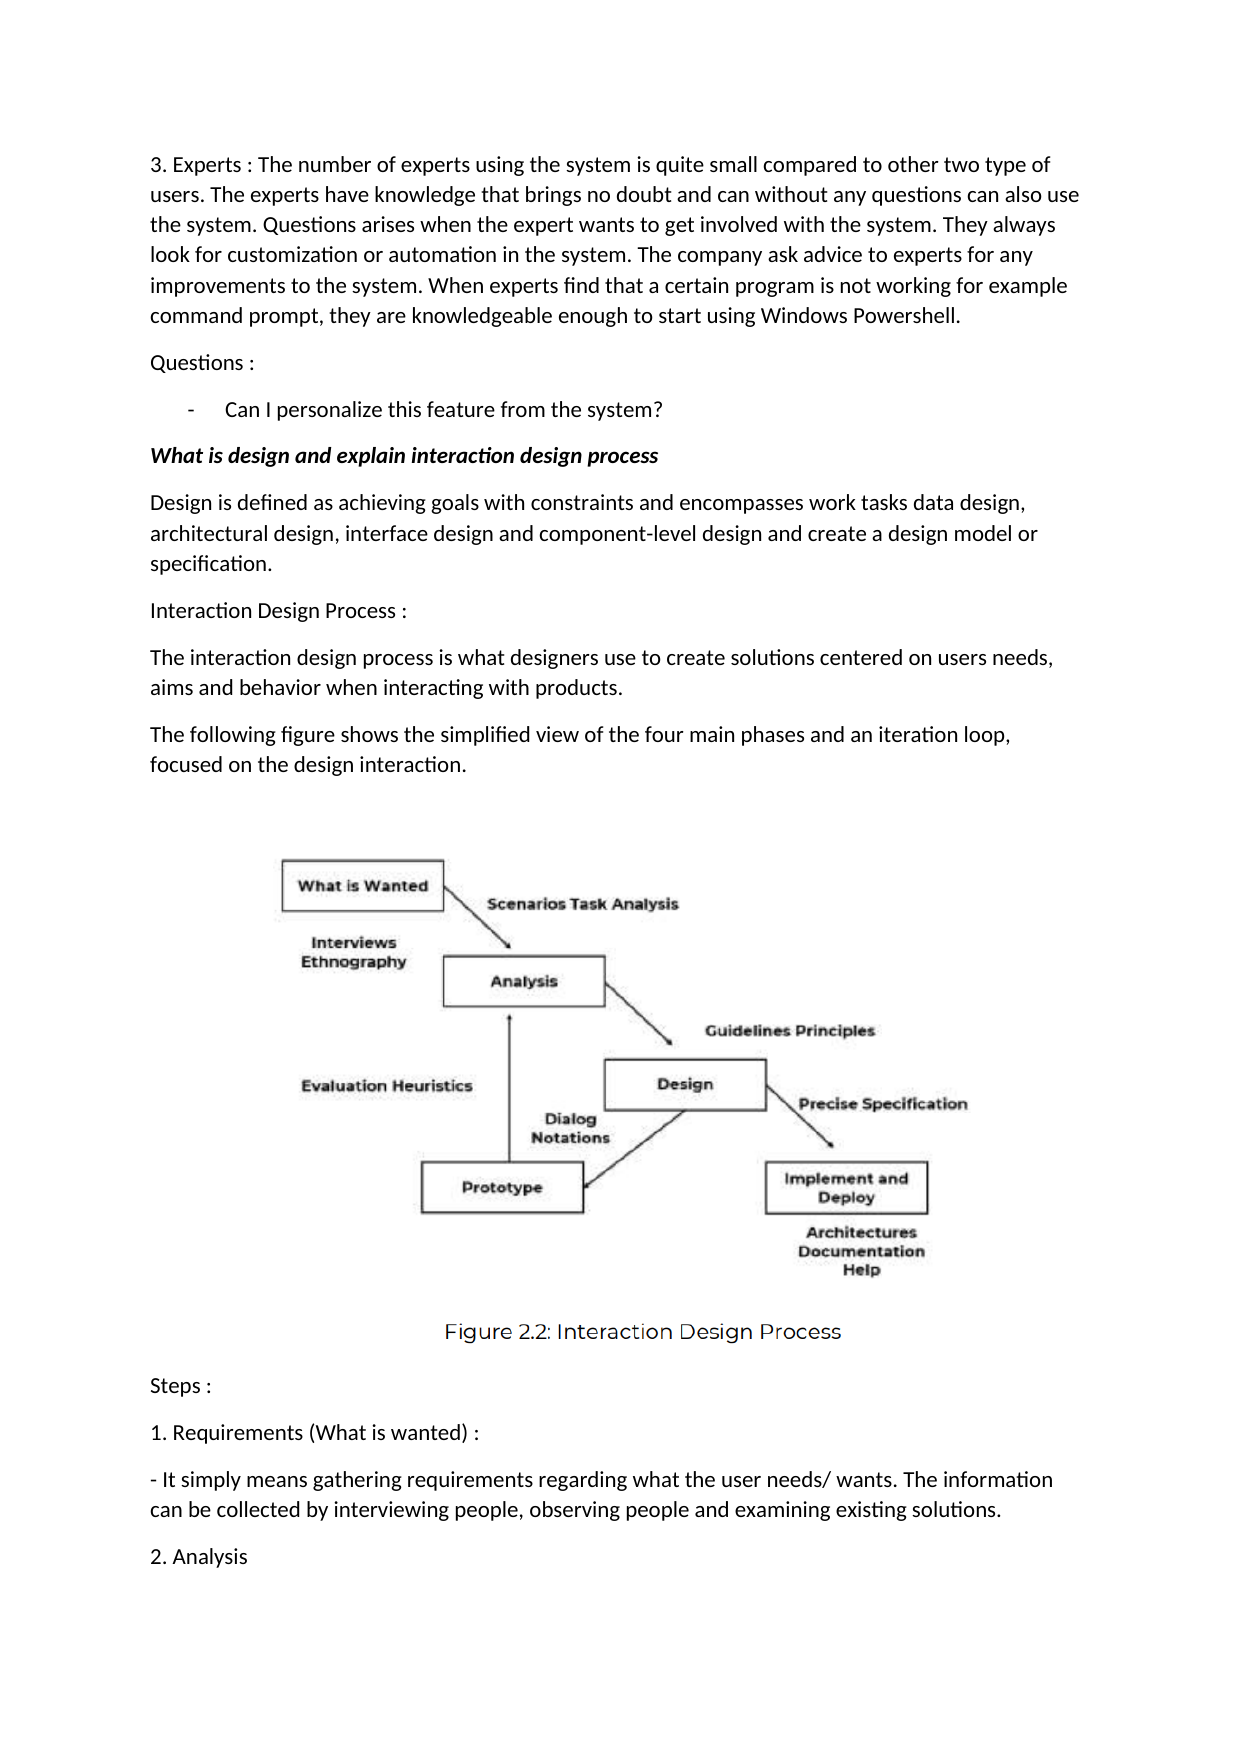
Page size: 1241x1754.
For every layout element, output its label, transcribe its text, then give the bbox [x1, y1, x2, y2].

picture [263, 843, 977, 1353]
text 1. Requirements (What is wanted) : [150, 1418, 1090, 1446]
text Design is defined as achieving goals with constraints and encompasses work tasks data design, architectural design, interface design and component-level design and create a design model or specification. [150, 488, 1090, 577]
text 3. Experts : The number of experts using the system is quite small compared to other two type of users. The experts have knowledge that brings no doubt and can without any questions can also use the system. Questions arises when the expert wants to get involved with the system. They always look for customization or automation in the system. The company ask advice to experts for any improvements to the system. When experts find that a certain program is not working for example command prompt, they are knowledgeable enough to start using Windows Powershell. [150, 150, 1090, 329]
text The interaction design process is what designers use to create solutions centered on users needs, aims and behavior when interacting with products. [150, 643, 1090, 701]
text What is design and explain interaction design process [150, 442, 1090, 470]
text 2. Analysis [150, 1542, 1090, 1570]
text The following figure shows the simplified view of the four main phases and an iteration loop, focused on the design interaction. [150, 720, 1090, 778]
text Steps : [150, 1371, 1090, 1399]
text - It simply means gathering requirements regarding what the user needs/ wants. The information can be collected by interviewing people, observing people and examining existing solutions. [150, 1465, 1090, 1523]
text Questions : [150, 348, 1090, 376]
list Can I personalize this feature from the system? [187, 395, 1090, 423]
text Interaction Design Process : [150, 596, 1090, 624]
